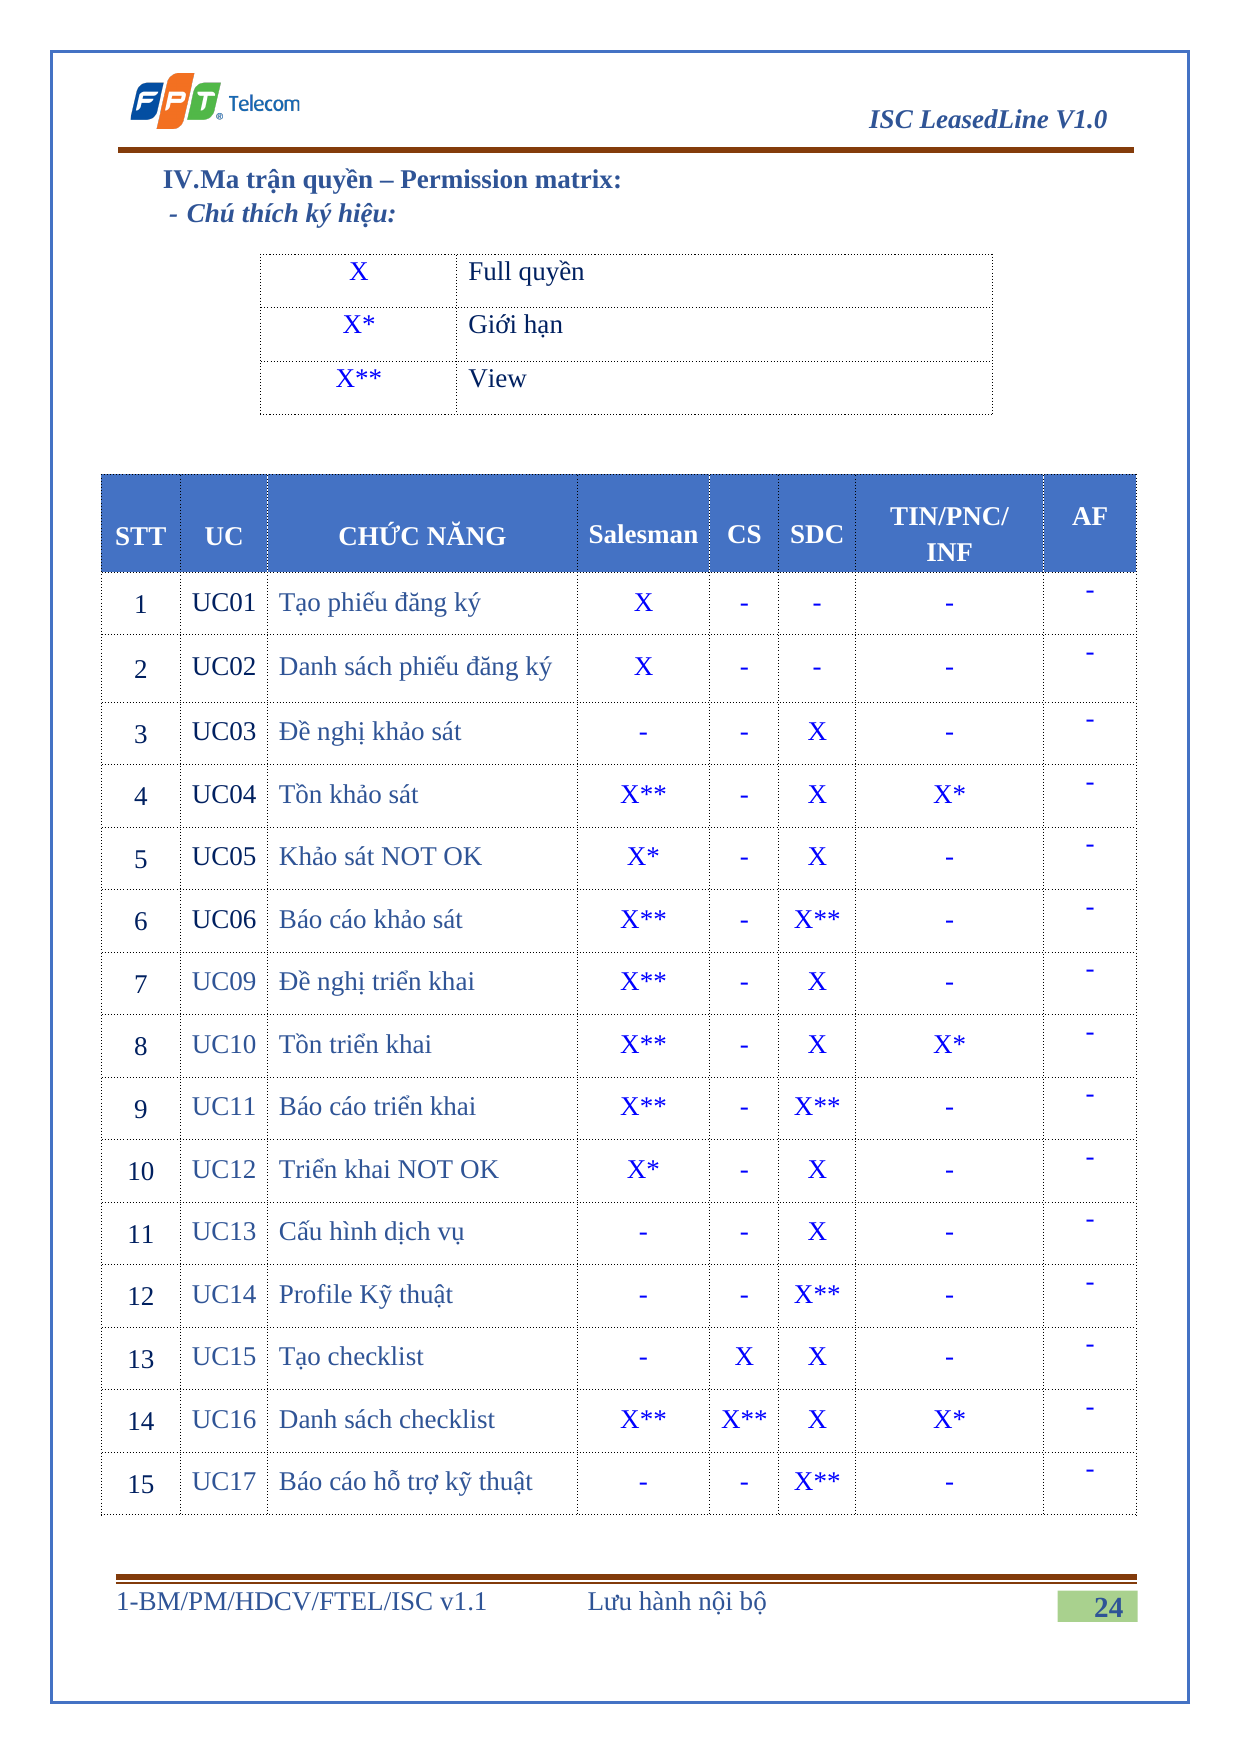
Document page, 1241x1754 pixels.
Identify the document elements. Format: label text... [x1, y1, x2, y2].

table_cell - [855, 827, 1043, 889]
table_cell UC11 [180, 1077, 267, 1139]
table_cell - [710, 1077, 779, 1139]
table_cell X [577, 634, 709, 702]
table_cell - [1044, 1389, 1136, 1452]
table_cell - [710, 634, 779, 702]
table_cell X [779, 1014, 855, 1077]
table_cell - [1044, 952, 1136, 1014]
table_cell 13 [101, 1327, 180, 1389]
table_cell - [855, 1139, 1043, 1202]
table_cell UC16 [180, 1389, 267, 1452]
table_cell X [779, 827, 855, 889]
table_cell Đề nghị triển khai [268, 952, 577, 1014]
picture [130, 73, 300, 129]
table_cell X* [855, 1389, 1043, 1452]
table_header CHỨC NĂNG [268, 474, 577, 572]
table_cell Đề nghị khảo sát [268, 702, 577, 764]
table_cell X** [577, 764, 709, 827]
table_cell X [779, 702, 855, 764]
table_cell - [710, 1452, 779, 1514]
table_cell UC15 [180, 1327, 267, 1389]
table_cell X [577, 572, 709, 634]
table_cell - [1044, 1014, 1136, 1077]
table_header UC [180, 474, 267, 572]
table_cell - [710, 1202, 779, 1264]
table_cell Tạo phiếu đăng ký [268, 572, 577, 634]
table_cell UC14 [180, 1264, 267, 1327]
table_header CS [710, 474, 779, 572]
table_header X [261, 254, 457, 307]
table_header Full quyền [457, 254, 992, 307]
table_cell X** [577, 889, 709, 952]
table_cell - [710, 572, 779, 634]
table_cell 1 [101, 572, 180, 634]
table_cell X** [779, 1452, 855, 1514]
table_cell UC04 [180, 764, 267, 827]
table_cell - [1044, 1139, 1136, 1202]
table_cell X* [577, 827, 709, 889]
table_cell Giới hạn [457, 307, 992, 361]
table_cell - [577, 1202, 709, 1264]
table_cell 6 [101, 889, 180, 952]
table_cell X** [779, 1264, 855, 1327]
table_cell 4 [101, 764, 180, 827]
table_cell - [1044, 764, 1136, 827]
table_cell - [577, 702, 709, 764]
table_cell UC10 [180, 1014, 267, 1077]
table_cell Tồn khảo sát [268, 764, 577, 827]
table_cell - [1044, 889, 1136, 952]
table_cell Khảo sát NOT OK [268, 827, 577, 889]
table_cell X* [577, 1139, 709, 1202]
table_cell X [779, 1327, 855, 1389]
table_cell X* [855, 764, 1043, 827]
table_cell - [577, 1452, 709, 1514]
table_cell View [457, 361, 992, 414]
table_cell - [710, 1014, 779, 1077]
table_cell 3 [101, 702, 180, 764]
table_cell 5 [101, 827, 180, 889]
table_cell X [779, 764, 855, 827]
table_cell UC05 [180, 827, 267, 889]
table_cell Profile Kỹ thuật [268, 1264, 577, 1327]
table_header STT [101, 474, 180, 572]
table_cell X** [577, 1389, 709, 1452]
table_cell - [577, 1327, 709, 1389]
table_cell - [779, 572, 855, 634]
table_cell Báo cáo triển khai [268, 1077, 577, 1139]
table_cell - [1044, 1264, 1136, 1327]
table_cell - [855, 1202, 1043, 1264]
table_cell UC01 [180, 572, 267, 634]
table_cell - [855, 889, 1043, 952]
table_cell - [779, 634, 855, 702]
table_cell - [855, 952, 1043, 1014]
table_cell - [710, 1139, 779, 1202]
table_cell Tạo checklist [268, 1327, 577, 1389]
table_cell 8 [101, 1014, 180, 1077]
table_header SDC [779, 474, 855, 572]
table_cell - [710, 764, 779, 827]
table_cell X [710, 1327, 779, 1389]
table_cell 14 [101, 1389, 180, 1452]
table_cell UC06 [180, 889, 267, 952]
table_cell - [710, 702, 779, 764]
table_cell UC17 [180, 1452, 267, 1514]
table_cell 9 [101, 1077, 180, 1139]
table_cell 7 [101, 952, 180, 1014]
table_cell - [1044, 702, 1136, 764]
table_cell - [1044, 1327, 1136, 1389]
table_cell - [710, 1264, 779, 1327]
table_cell - [710, 827, 779, 889]
table_cell UC09 [180, 952, 267, 1014]
table_cell 2 [101, 634, 180, 702]
table_cell - [1044, 1077, 1136, 1139]
table_cell Tồn triển khai [268, 1014, 577, 1077]
table_cell X* [855, 1014, 1043, 1077]
table_cell X** [577, 1014, 709, 1077]
table_cell X [779, 1202, 855, 1264]
table_cell 12 [101, 1264, 180, 1327]
table_cell - [1044, 827, 1136, 889]
table_cell X** [577, 1077, 709, 1139]
table_cell 11 [101, 1202, 180, 1264]
table_cell Danh sách checklist [268, 1389, 577, 1452]
table_cell X** [779, 1077, 855, 1139]
table_cell X* [261, 307, 457, 361]
table_cell X** [261, 361, 457, 414]
table_cell UC12 [180, 1139, 267, 1202]
table_cell - [855, 1327, 1043, 1389]
table_cell UC02 [180, 634, 267, 702]
table_cell - [1044, 572, 1136, 634]
table_cell - [855, 1077, 1043, 1139]
table_cell Danh sách phiếu đăng ký [268, 634, 577, 702]
table_cell X [779, 1139, 855, 1202]
table_cell - [577, 1264, 709, 1327]
table_cell UC13 [180, 1202, 267, 1264]
table_cell UC03 [180, 702, 267, 764]
table_header AF [1044, 474, 1136, 572]
table_cell Báo cáo hỗ trợ kỹ thuật [268, 1452, 577, 1514]
table_cell X** [710, 1389, 779, 1452]
table_cell 15 [101, 1452, 180, 1514]
table_cell Báo cáo khảo sát [268, 889, 577, 952]
table_cell 10 [101, 1139, 180, 1202]
table_cell X [779, 952, 855, 1014]
list Chú thích ký hiệu: [169, 197, 1137, 228]
table_cell - [1044, 1452, 1136, 1514]
table_cell - [710, 889, 779, 952]
table_cell - [1044, 1202, 1136, 1264]
table_cell X** [779, 889, 855, 952]
table_cell - [855, 634, 1043, 702]
table_cell - [855, 1264, 1043, 1327]
table_cell - [855, 1452, 1043, 1514]
table_cell X [779, 1389, 855, 1452]
subtitle Ma trận quyền – Permission matrix: [163, 164, 1137, 195]
table_cell - [855, 702, 1043, 764]
table_header TIN/PNC/INF [855, 474, 1043, 572]
table_cell - [710, 952, 779, 1014]
table_cell - [1044, 634, 1136, 702]
table_cell - [855, 572, 1043, 634]
table_cell Triển khai NOT OK [268, 1139, 577, 1202]
table_cell X** [577, 952, 709, 1014]
table_cell Cấu hình dịch vụ [268, 1202, 577, 1264]
table_header Salesman [577, 474, 709, 572]
